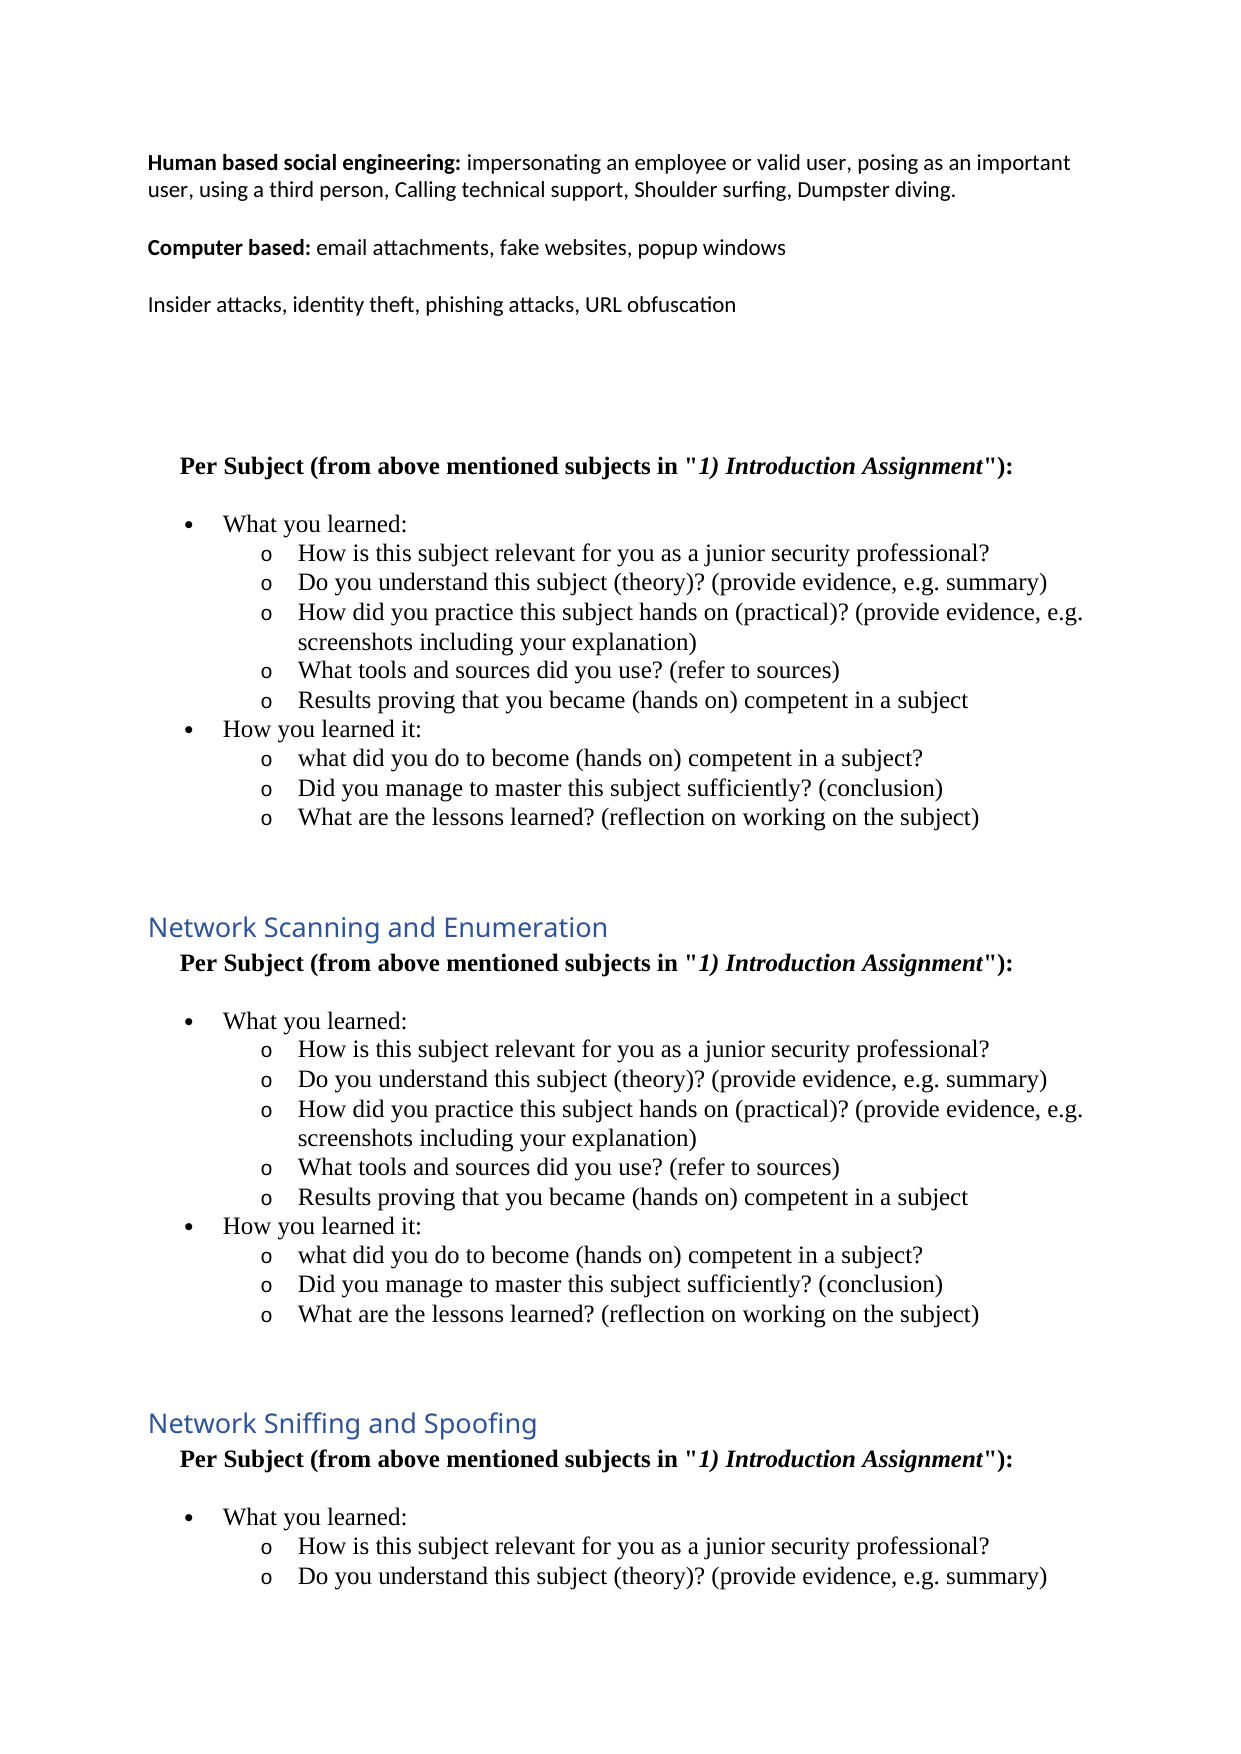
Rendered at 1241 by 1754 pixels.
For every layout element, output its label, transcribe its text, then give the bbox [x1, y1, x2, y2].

list What you learned: [185, 1006, 1093, 1034]
text Insider attacks, identity theft, phishing attacks, URL obfuscation [148, 290, 1093, 318]
text Human based social engineering: impersonating an employee or valid user, posing as an important user, using a third person, Calling technical support, Shoulder surfing, Dumpster diving. [148, 148, 1093, 204]
list How is this subject relevant for you as a junior security professional? [260, 1531, 1093, 1561]
list Do you understand this subject (theory)? (provide evidence, e.g. summary) [260, 567, 1093, 597]
list How is this subject relevant for you as a junior security professional? [260, 538, 1093, 567]
list How is this subject relevant for you as a junior security professional? [260, 1034, 1093, 1064]
list Do you understand this subject (theory)? (provide evidence, e.g. summary) [260, 1064, 1093, 1094]
list What you learned: [185, 1502, 1093, 1531]
list What tools and sources did you use? (refer to sources) [260, 655, 1093, 685]
list what did you do to become (hands on) competent in a subject? [260, 743, 1093, 773]
list How did you practice this subject hands on (practical)? (provide evidence, e.g. screenshots including your explanation) [260, 1094, 1093, 1152]
text Computer based: email attachments, fake websites, popup windows [148, 233, 1093, 261]
list Do you understand this subject (theory)? (provide evidence, e.g. summary) [260, 1561, 1093, 1590]
list What you learned: [185, 509, 1093, 538]
list How did you practice this subject hands on (practical)? (provide evidence, e.g. screenshots including your explanation) [260, 597, 1093, 655]
subtitle Network Sniffing and Spoofing [148, 1405, 1093, 1442]
subtitle Network Scanning and Enumeration [148, 908, 1093, 945]
list What tools and sources did you use? (refer to sources) [260, 1152, 1093, 1182]
text  Per Subject (from above mentioned subjects in "1) Introduction Assignment"): [148, 1444, 1093, 1473]
list How you learned it: [185, 714, 1093, 743]
text  Per Subject (from above mentioned subjects in "1) Introduction Assignment"): [148, 451, 1093, 480]
list Results proving that you became (hands on) competent in a subject [260, 685, 1093, 714]
list What are the lessons learned? (reflection on working on the subject) [260, 802, 1093, 832]
text  Per Subject (from above mentioned subjects in "1) Introduction Assignment"): [148, 948, 1093, 977]
list Did you manage to master this subject sufficiently? (conclusion) [260, 773, 1093, 802]
list What are the lessons learned? (reflection on working on the subject) [260, 1299, 1093, 1329]
list Results proving that you became (hands on) competent in a subject [260, 1182, 1093, 1211]
list what did you do to become (hands on) competent in a subject? [260, 1240, 1093, 1269]
list How you learned it: [185, 1211, 1093, 1240]
list Did you manage to master this subject sufficiently? (conclusion) [260, 1269, 1093, 1299]
